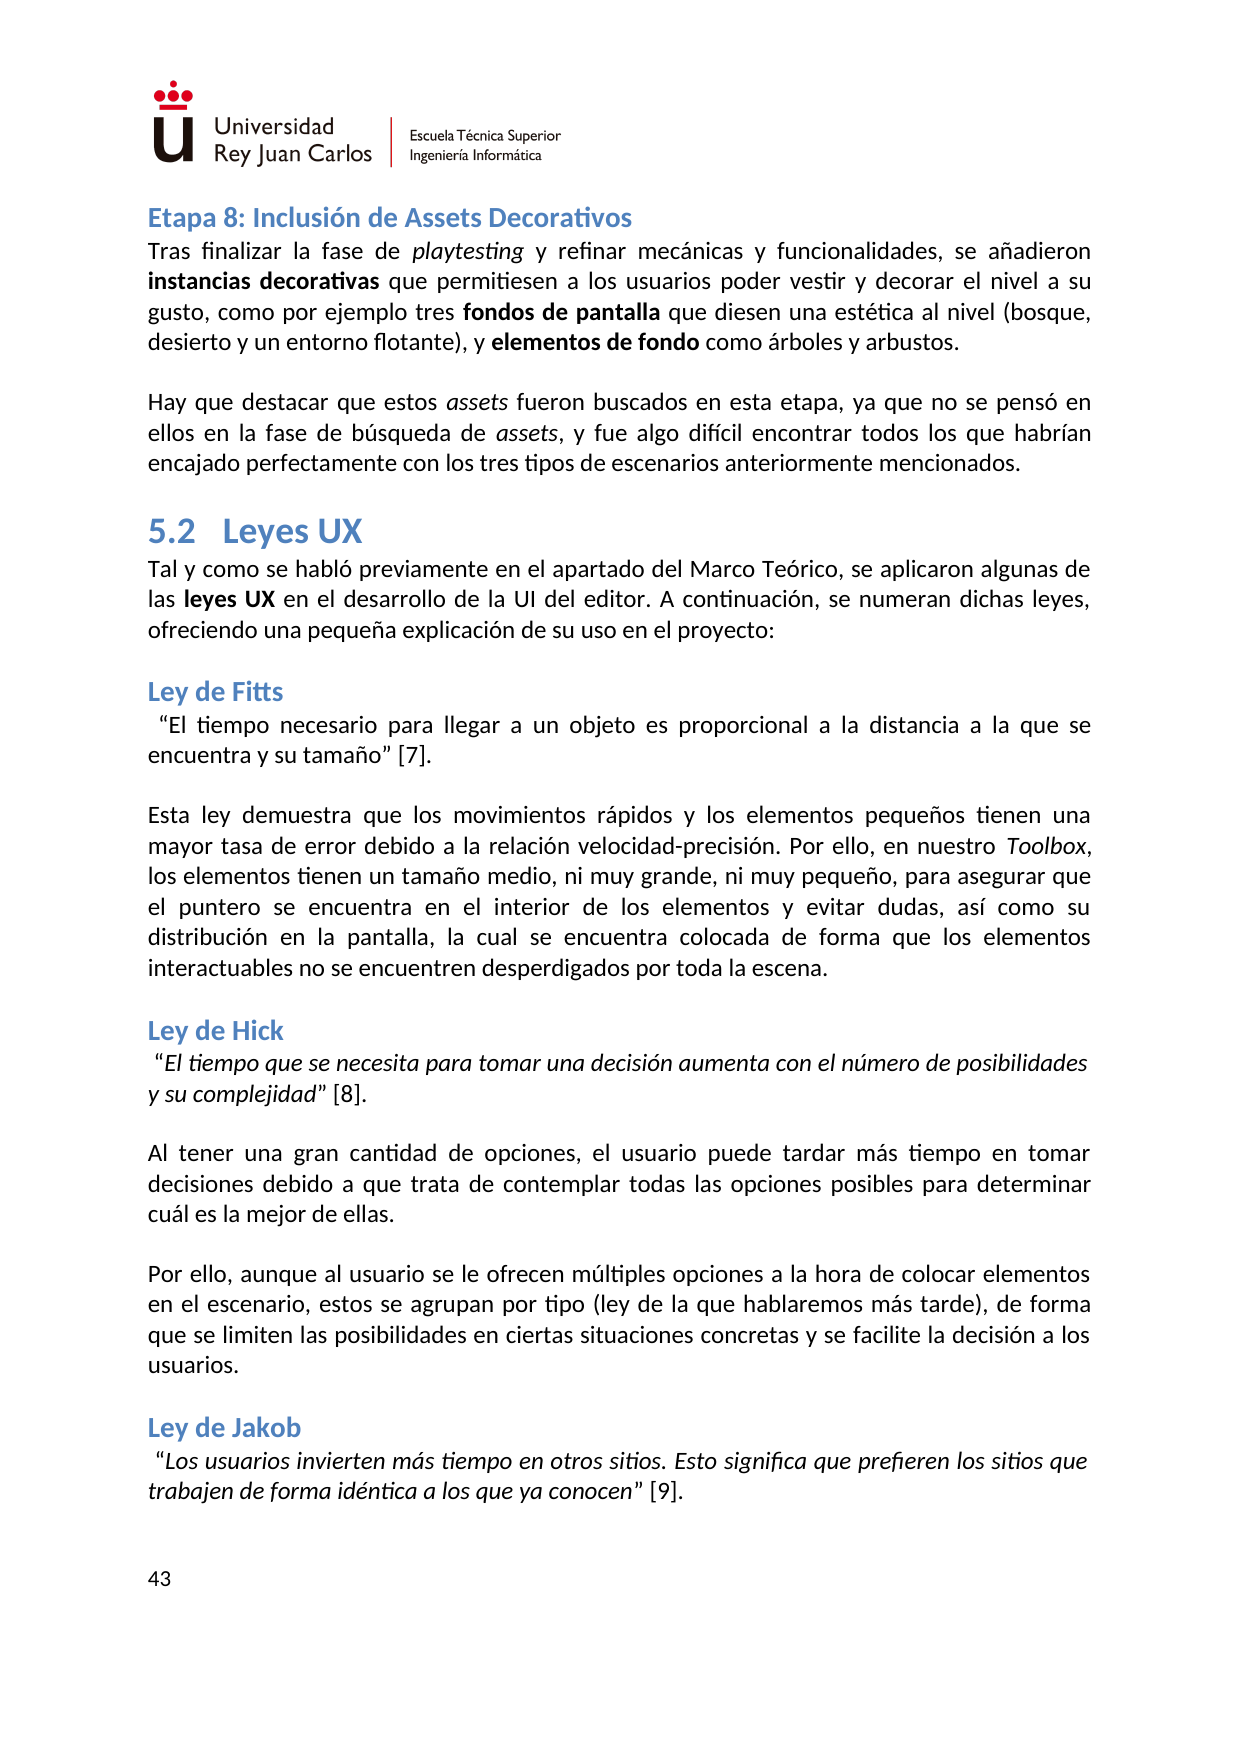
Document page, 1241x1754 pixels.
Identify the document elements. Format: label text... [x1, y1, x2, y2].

subtitle Ley de Hick [148, 1012, 1092, 1047]
text Por ello, aunque al usuario se le ofrecen múltiples opciones a la hora de colocar elementos en el escenario, estos se agrupan por tipo (ley de la que hablaremos más tarde), de forma que se limiten las posibilidades en ciertas situaciones concretas y se facilite la decisión a los usuarios. [148, 1258, 1092, 1380]
text Hay que destacar que estos assets fueron buscados en esta etapa, ya que no se pensó en ellos en la fase de búsqueda de assets, y fue algo difícil encontrar todos los que habrían encajado perfectamente con los tres tipos de escenarios anteriormente mencionados. [148, 386, 1092, 478]
picture [147, 75, 630, 172]
text “El tiempo que se necesita para tomar una decisión aumenta con el número de posibilidades y su complejidad”. [148, 1047, 1092, 1108]
text Tras finalizar la fase de playtesting y refinar mecánicas y funcionalidades, se añadieron instancias decorativas que permitiesen a los usuarios poder vestir y decorar el nivel a su gusto, como por ejemplo tres fondos de pantalla que diesen una estética al nivel (bosque, desierto y un entorno flotante), y elementos de fondo como árboles y arbustos. [148, 235, 1092, 357]
text Esta ley demuestra que los movimientos rápidos y los elementos pequeños tienen una mayor tasa de error debido a la relación velocidad-precisión. Por ello, en nuestro Toolbox, los elementos tienen un tamaño medio, ni muy grande, ni muy pequeño, para asegurar que el puntero se encuentra en el interior de los elementos y evitar dudas, así como su distribución en la pantalla, la cual se encuentra colocada de forma que los elementos interactuables no se encuentren desperdigados por toda la escena. [148, 799, 1092, 982]
text Al tener una gran cantidad de opciones, el usuario puede tardar más tiempo en tomar decisiones debido a que trata de contemplar todas las opciones posibles para determinar cuál es la mejor de ellas. [148, 1137, 1092, 1229]
subtitle Etapa 8: Inclusión de Assets Decorativos [148, 199, 1092, 235]
text “El tiempo necesario para llegar a un objeto es proporcional a la distancia a la que se encuentra y su tamaño”. [148, 709, 1092, 770]
text “Los usuarios invierten más tiempo en otros sitios. Esto significa que prefieren los sitios que trabajen de forma idéntica a los que ya conocen”. [148, 1445, 1092, 1506]
subtitle Leyes UX [148, 507, 1092, 553]
text Tal y como se habló previamente en el apartado del Marco Teórico, se aplicaron algunas de las leyes UX en el desarrollo de la UI del editor. A continuación, se numeran dichas leyes, ofreciendo una pequeña explicación de su uso en el proyecto: [148, 553, 1092, 644]
subtitle Ley de Fitts [148, 673, 1092, 709]
subtitle Ley de Jakob [148, 1409, 1092, 1445]
